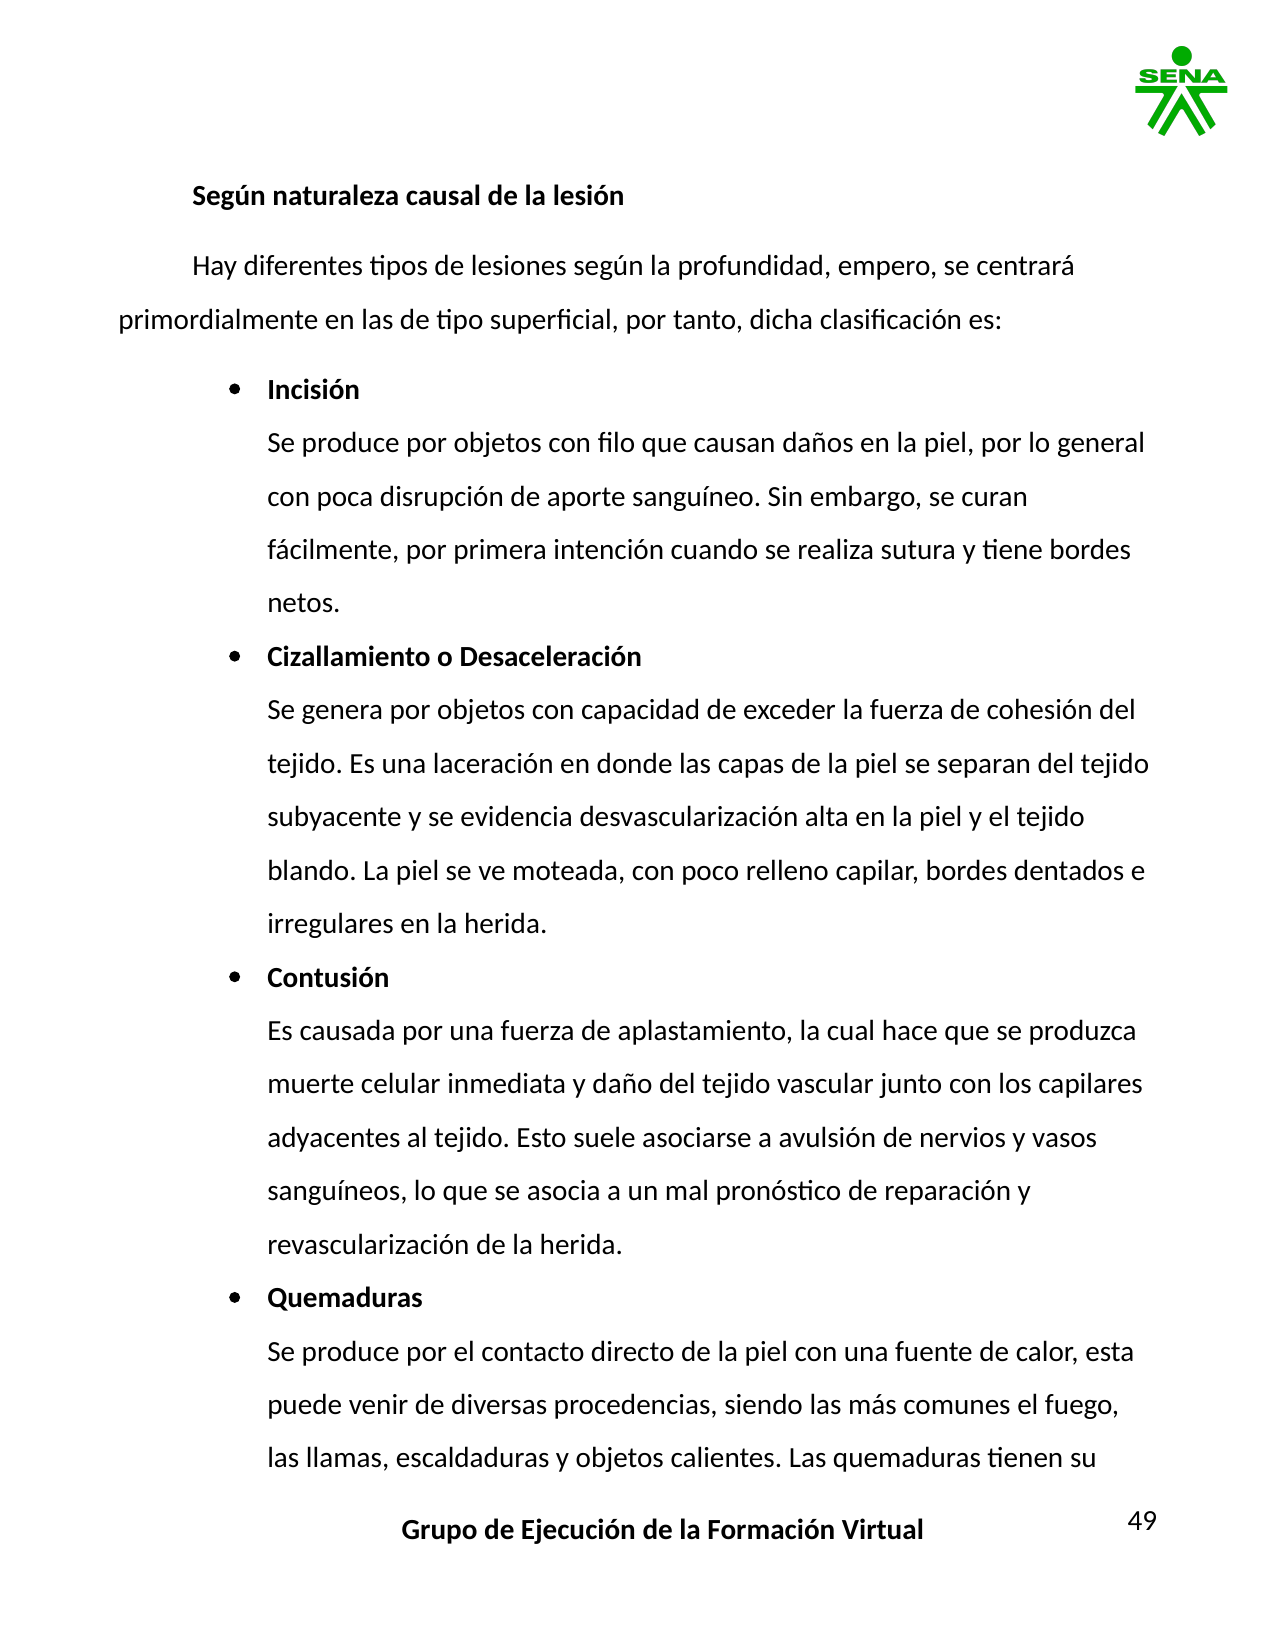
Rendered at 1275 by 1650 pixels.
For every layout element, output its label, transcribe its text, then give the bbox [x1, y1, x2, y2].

text Según naturaleza causal de la lesión [118, 177, 1157, 213]
list Se genera por objetos con capacidad de exceder la fuerza de cohesión del tejido. Es una laceración en donde las capas de la piel se separan del tejido subyacente y se evidencia desvascularización alta en la piel y el tejido blando. La piel se ve moteada, con poco relleno capilar, bordes dentados e irregulares en la herida. [267, 691, 1157, 941]
picture [1135, 46, 1228, 136]
list Incisión [229, 371, 1157, 406]
list Quemaduras [229, 1279, 1157, 1315]
text Hay diferentes tipos de lesiones según la profundidad, empero, se centrará primordialmente en las de tipo superficial, por tanto, dicha clasificación es: [118, 247, 1157, 336]
list Cizallamiento o Desaceleración [229, 638, 1157, 674]
list Se produce por objetos con filo que causan daños en la piel, por lo general con poca disrupción de aporte sanguíneo. Sin embargo, se curan fácilmente, por primera intención cuando se realiza sutura y tiene bordes netos. [267, 424, 1157, 620]
list Es causada por una fuerza de aplastamiento, la cual hace que se produzca muerte celular inmediata y daño del tejido vascular junto con los capilares adyacentes al tejido. Esto suele asociarse a avulsión de nervios y vasos sanguíneos, lo que se asocia a un mal pronóstico de reparación y revascularización de la herida. [267, 1012, 1157, 1261]
list Contusión [229, 959, 1157, 994]
